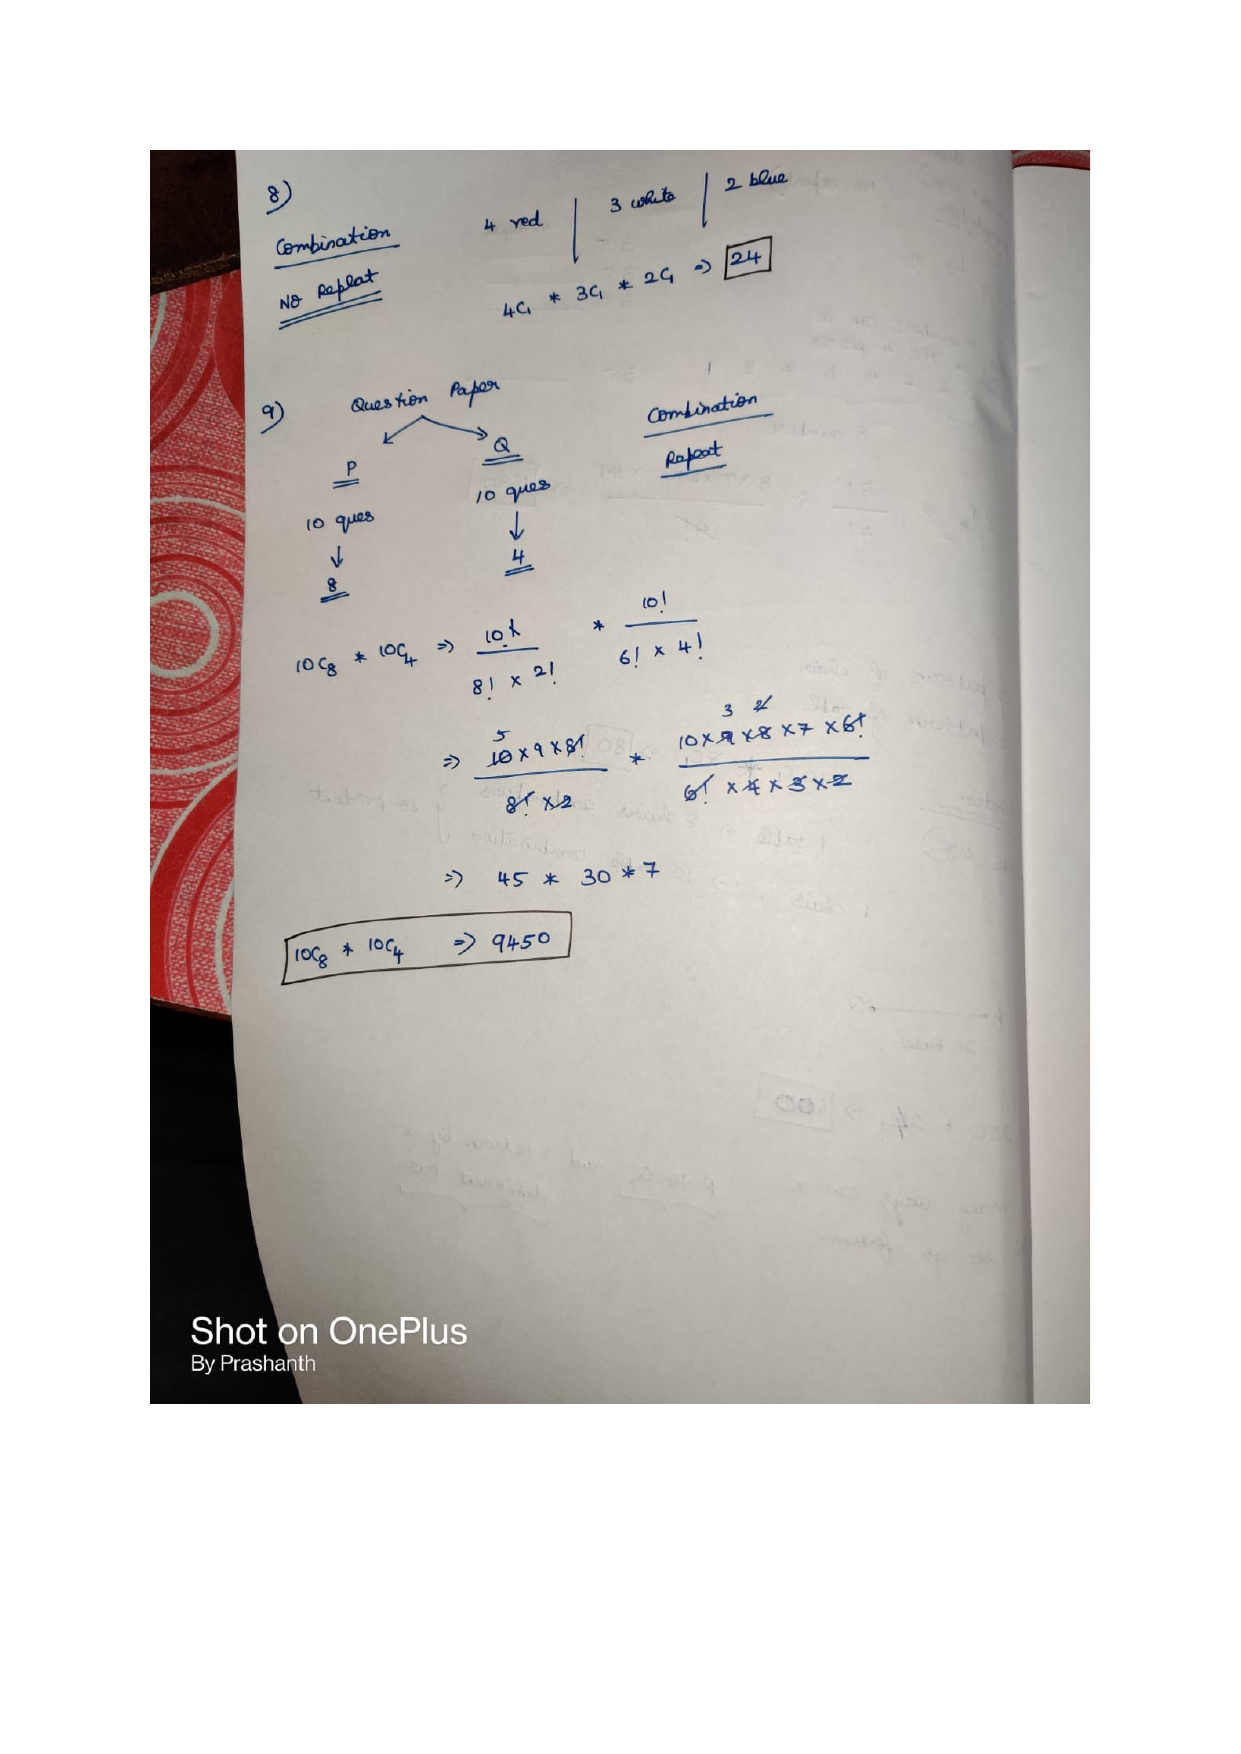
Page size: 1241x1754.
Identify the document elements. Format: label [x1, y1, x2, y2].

picture [150, 150, 1091, 1404]
